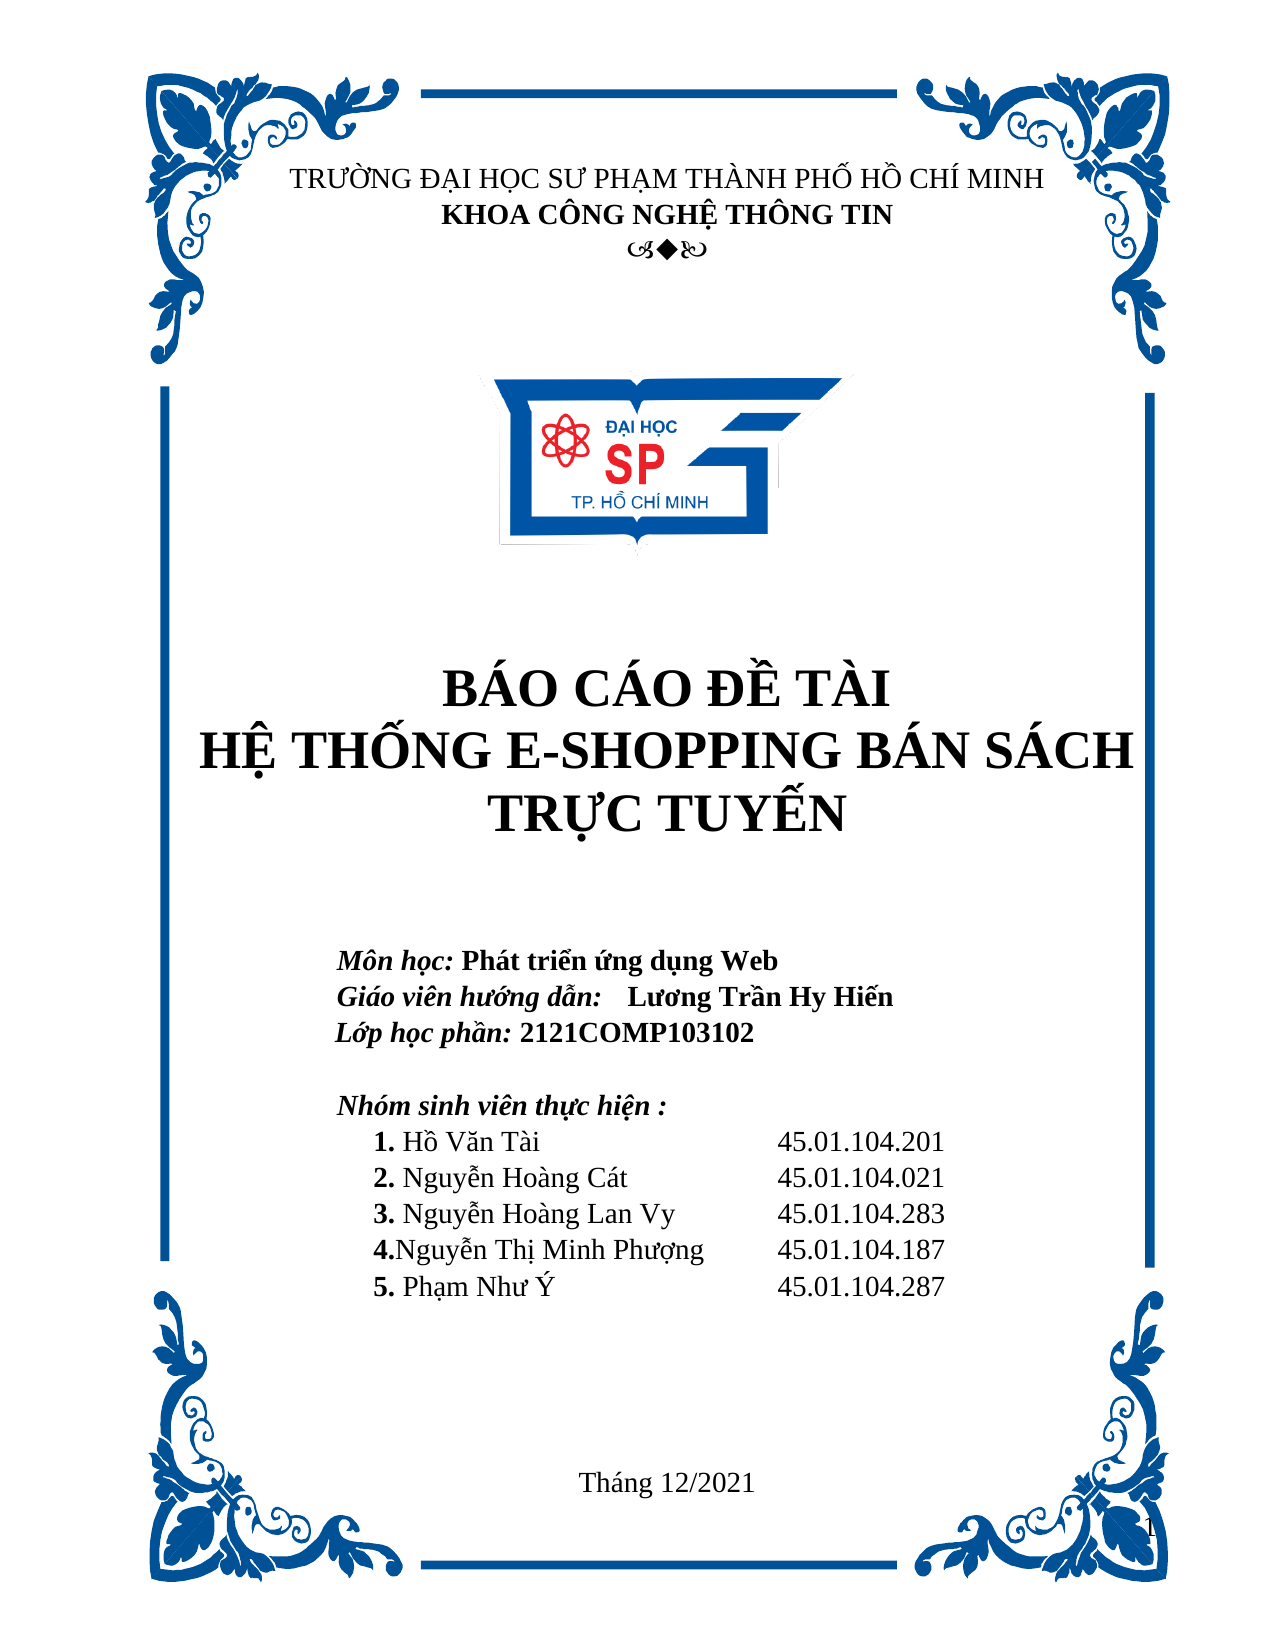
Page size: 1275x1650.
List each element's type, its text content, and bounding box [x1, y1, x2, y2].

text 1. Hồ Văn Tài 45.01.104.201 [177, 1124, 1145, 1158]
text 3. Nguyễn Hoàng Lan Vy 45.01.104.283 [177, 1196, 1145, 1230]
text 5. Phạm Như Ý 45.01.104.287 [177, 1269, 1157, 1302]
text TRƯỜNG ĐẠI HỌC SƯ PHẠM THÀNH PHỐ HỒ CHÍ MINH [217, 161, 1098, 194]
text Tháng 12/2021 [1095, 1465, 1139, 1484]
text KHOA CÔNG NGHỆ THÔNG TIN [191, 197, 1125, 231]
text Tháng 12/2021 [222, 1465, 1095, 1499]
text HỆ THỐNG E-SHOPPING BÁN SÁCH TRỰC TUYẾN [177, 718, 1145, 843]
text 🙢⬥🙠 [177, 233, 1147, 267]
text Tháng 12/2021 [177, 1465, 222, 1484]
text 4.Nguyễn Thị Minh Phượng 45.01.104.187 [177, 1232, 1145, 1266]
text Giáo viên hướng dẫn: Lương Trần Hy Hiến [177, 979, 1145, 1013]
text BÁO CÁO ĐỀ TÀI [177, 656, 1145, 718]
text 2. Nguyễn Hoàng Cát 45.01.104.021 [177, 1160, 1145, 1194]
text Môn học: Phát triển ứng dụng Web [177, 943, 1145, 977]
text Lớp học phần: 2121COMP103102 [177, 1016, 1145, 1049]
picture [476, 370, 858, 556]
text Nhóm sinh viên thực hiện : [177, 1088, 1145, 1121]
